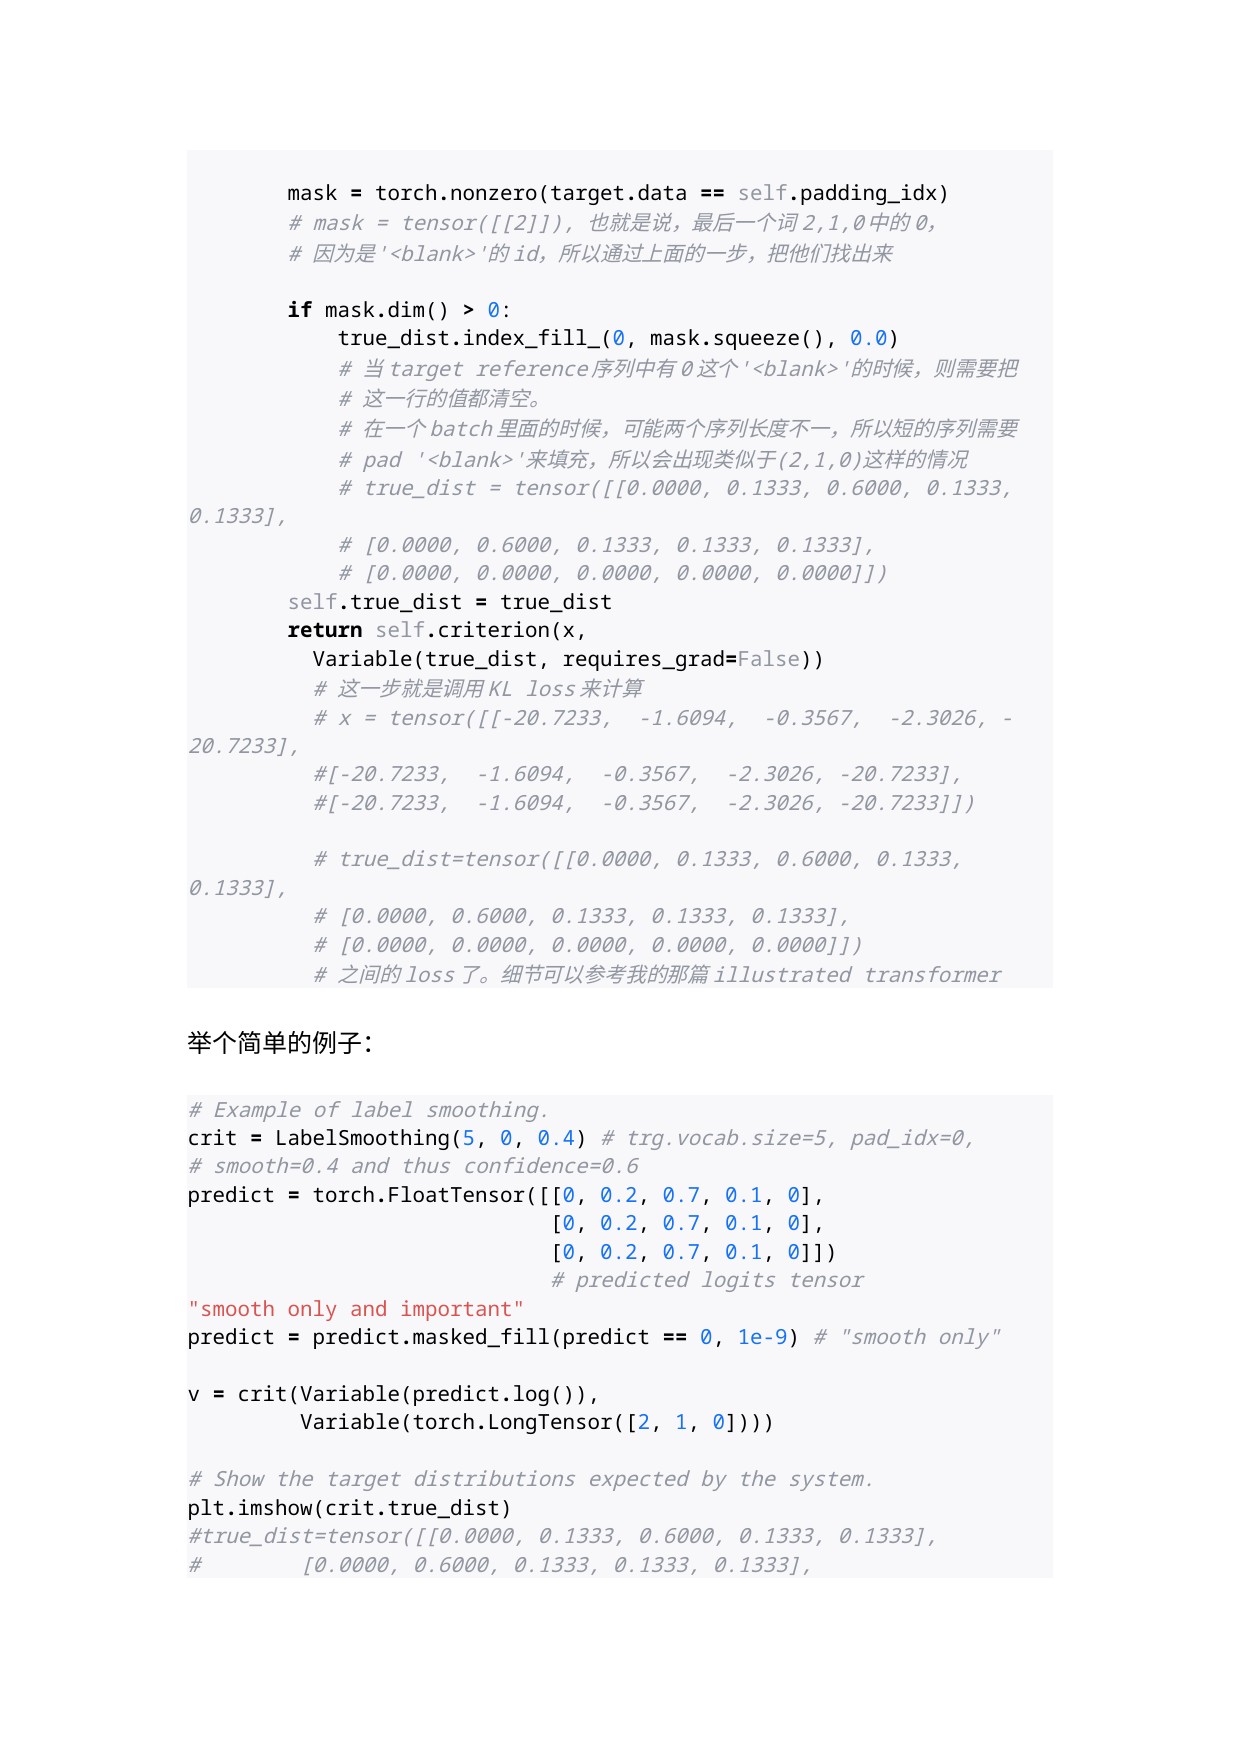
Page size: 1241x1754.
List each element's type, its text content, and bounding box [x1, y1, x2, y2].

text crit = LabelSmoothing(5, 0, 0.4) # trg.vocab.size=5, pad_idx=0, [187, 1123, 1053, 1152]
text # [0.0000, 0.6000, 0.1333, 0.1333, 0.1333], [187, 1550, 1053, 1578]
text # mask = tensor([[2]]), 也就是说，最后一个词 2,1,0中的0， [187, 206, 1053, 237]
text [0, 0.2, 0.7, 0.1, 0], [187, 1208, 1053, 1237]
text self.true_dist = true_dist [187, 587, 1053, 615]
text [0, 0.2, 0.7, 0.1, 0]]) [187, 1237, 1053, 1265]
text # Show the target distributions expected by the system. [187, 1464, 1053, 1493]
text plt.imshow(crit.true_dist) [187, 1493, 1053, 1521]
text # 这一行的值都清空。 [187, 382, 1053, 413]
text # Example of label smoothing. [187, 1095, 1053, 1123]
text #true_dist=tensor([[0.0000, 0.1333, 0.6000, 0.1333, 0.1333], [187, 1521, 1053, 1550]
text # [0.0000, 0.0000, 0.0000, 0.0000, 0.0000]]) [187, 930, 1053, 958]
text #[-20.7233, -1.6094, -0.3567, -2.3026, -20.7233]]) [187, 788, 1053, 816]
text # 在一个batch里面的时候，可能两个序列长度不一，所以短的序列需要 [187, 413, 1053, 443]
text Variable(true_dist, requires_grad=False)) [187, 644, 1053, 672]
text mask = torch.nonzero(target.data == self.padding_idx) [187, 178, 1053, 206]
text # [0.0000, 0.6000, 0.1333, 0.1333, 0.1333], [187, 901, 1053, 930]
text # 之间的loss了。细节可以参考我的那篇illustrated transformer [187, 958, 1053, 988]
text # 当target reference序列中有0这个'<blank>'的时候，则需要把 [187, 352, 1053, 382]
text predict = torch.FloatTensor([[0, 0.2, 0.7, 0.1, 0], [187, 1180, 1053, 1208]
text # true_dist=tensor([[0.0000, 0.1333, 0.6000, 0.1333, 0.1333], [187, 844, 1053, 901]
text # 这一步就是调用KL loss来计算 [187, 672, 1053, 703]
text # x = tensor([[-20.7233, -1.6094, -0.3567, -2.3026, -20.7233], [187, 703, 1053, 759]
text if mask.dim() > 0: [187, 295, 1053, 323]
text # 因为是'<blank>'的id，所以通过上面的一步，把他们找出来 [187, 237, 1053, 267]
text # [0.0000, 0.6000, 0.1333, 0.1333, 0.1333], [187, 530, 1053, 558]
text "smooth only and important" [187, 1294, 1053, 1322]
text Variable(torch.LongTensor([2, 1, 0]))) [187, 1407, 1053, 1436]
text #[-20.7233, -1.6094, -0.3567, -2.3026, -20.7233], [187, 759, 1053, 788]
text # predicted logits tensor [187, 1265, 1053, 1294]
text 举个简单的例子： [187, 1023, 1053, 1060]
text predict = predict.masked_fill(predict == 0, 1e-9) # "smooth only" [187, 1322, 1053, 1351]
text # true_dist = tensor([[0.0000, 0.1333, 0.6000, 0.1333, 0.1333], [187, 473, 1053, 530]
text # smooth=0.4 and thus confidence=0.6 [187, 1152, 1053, 1180]
text # [0.0000, 0.0000, 0.0000, 0.0000, 0.0000]]) [187, 558, 1053, 587]
text true_dist.index_fill_(0, mask.squeeze(), 0.0) [187, 323, 1053, 352]
text return self.criterion(x, [187, 615, 1053, 644]
text # pad '<blank>'来填充，所以会出现类似于(2,1,0)这样的情况 [187, 443, 1053, 473]
text v = crit(Variable(predict.log()), [187, 1379, 1053, 1407]
